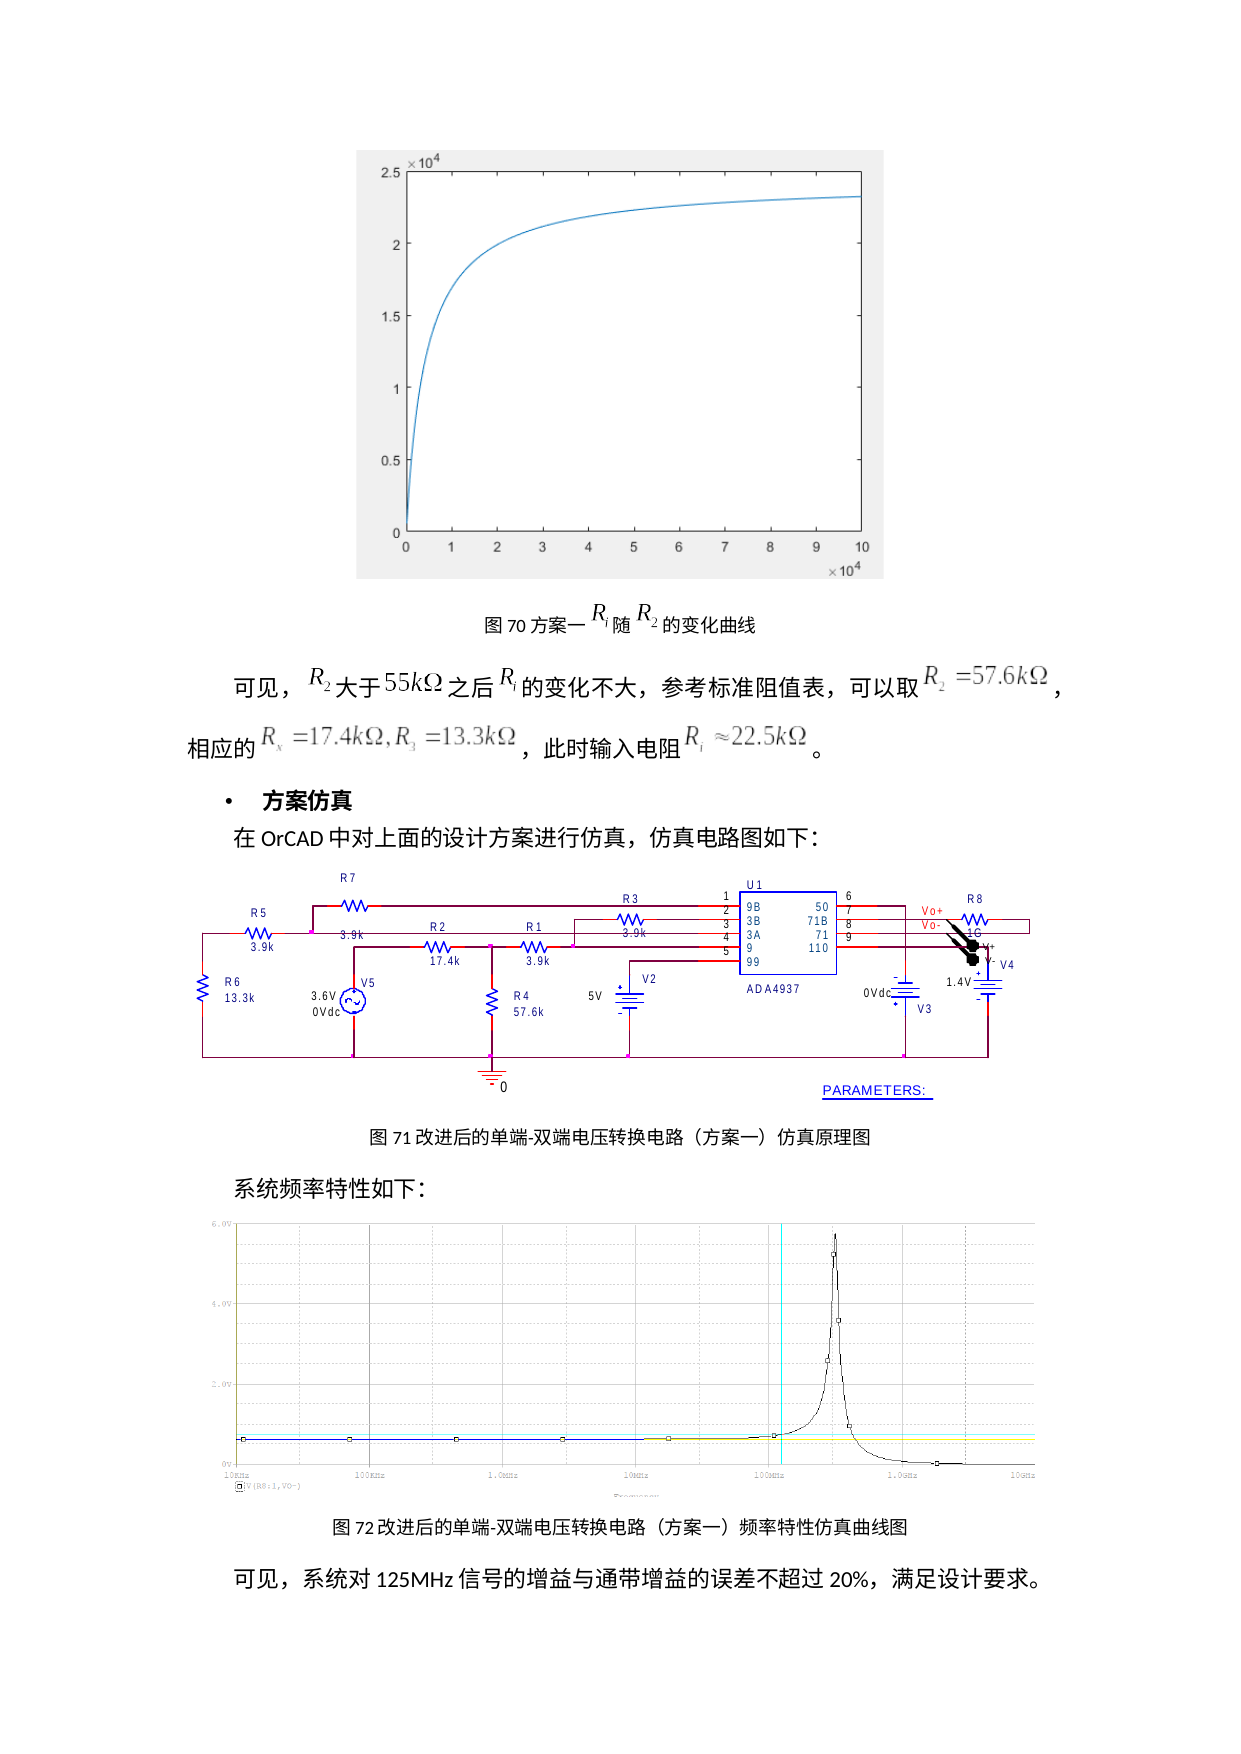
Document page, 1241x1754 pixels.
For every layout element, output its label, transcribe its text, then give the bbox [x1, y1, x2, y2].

picture [205, 1220, 1035, 1497]
text 图 70 方案一随的变化曲线 [187, 595, 1053, 638]
text 图 71 改进后的单端-双端电压转换电路（方案一）仿真原理图 [187, 1123, 1053, 1150]
text 图 72改进后的单端-双端电压转换电路（方案一）频率特性仿真曲线图 [187, 1513, 1053, 1540]
text 在OrCAD中对上面的设计方案进行仿真，仿真电路图如下： [187, 820, 1053, 853]
text 系统频率特性如下： [187, 1171, 1053, 1204]
text 可见，系统对125MHz信号的增益与通带增益的误差不超过20%，满足设计要求。 [187, 1561, 1053, 1594]
text 可见，大于之后的变化不大，参考标准阻值表，可以取，相应的，此时输入电阻。 [187, 659, 1053, 764]
picture [356, 150, 884, 579]
subtitle 方案仿真 [225, 783, 1053, 816]
